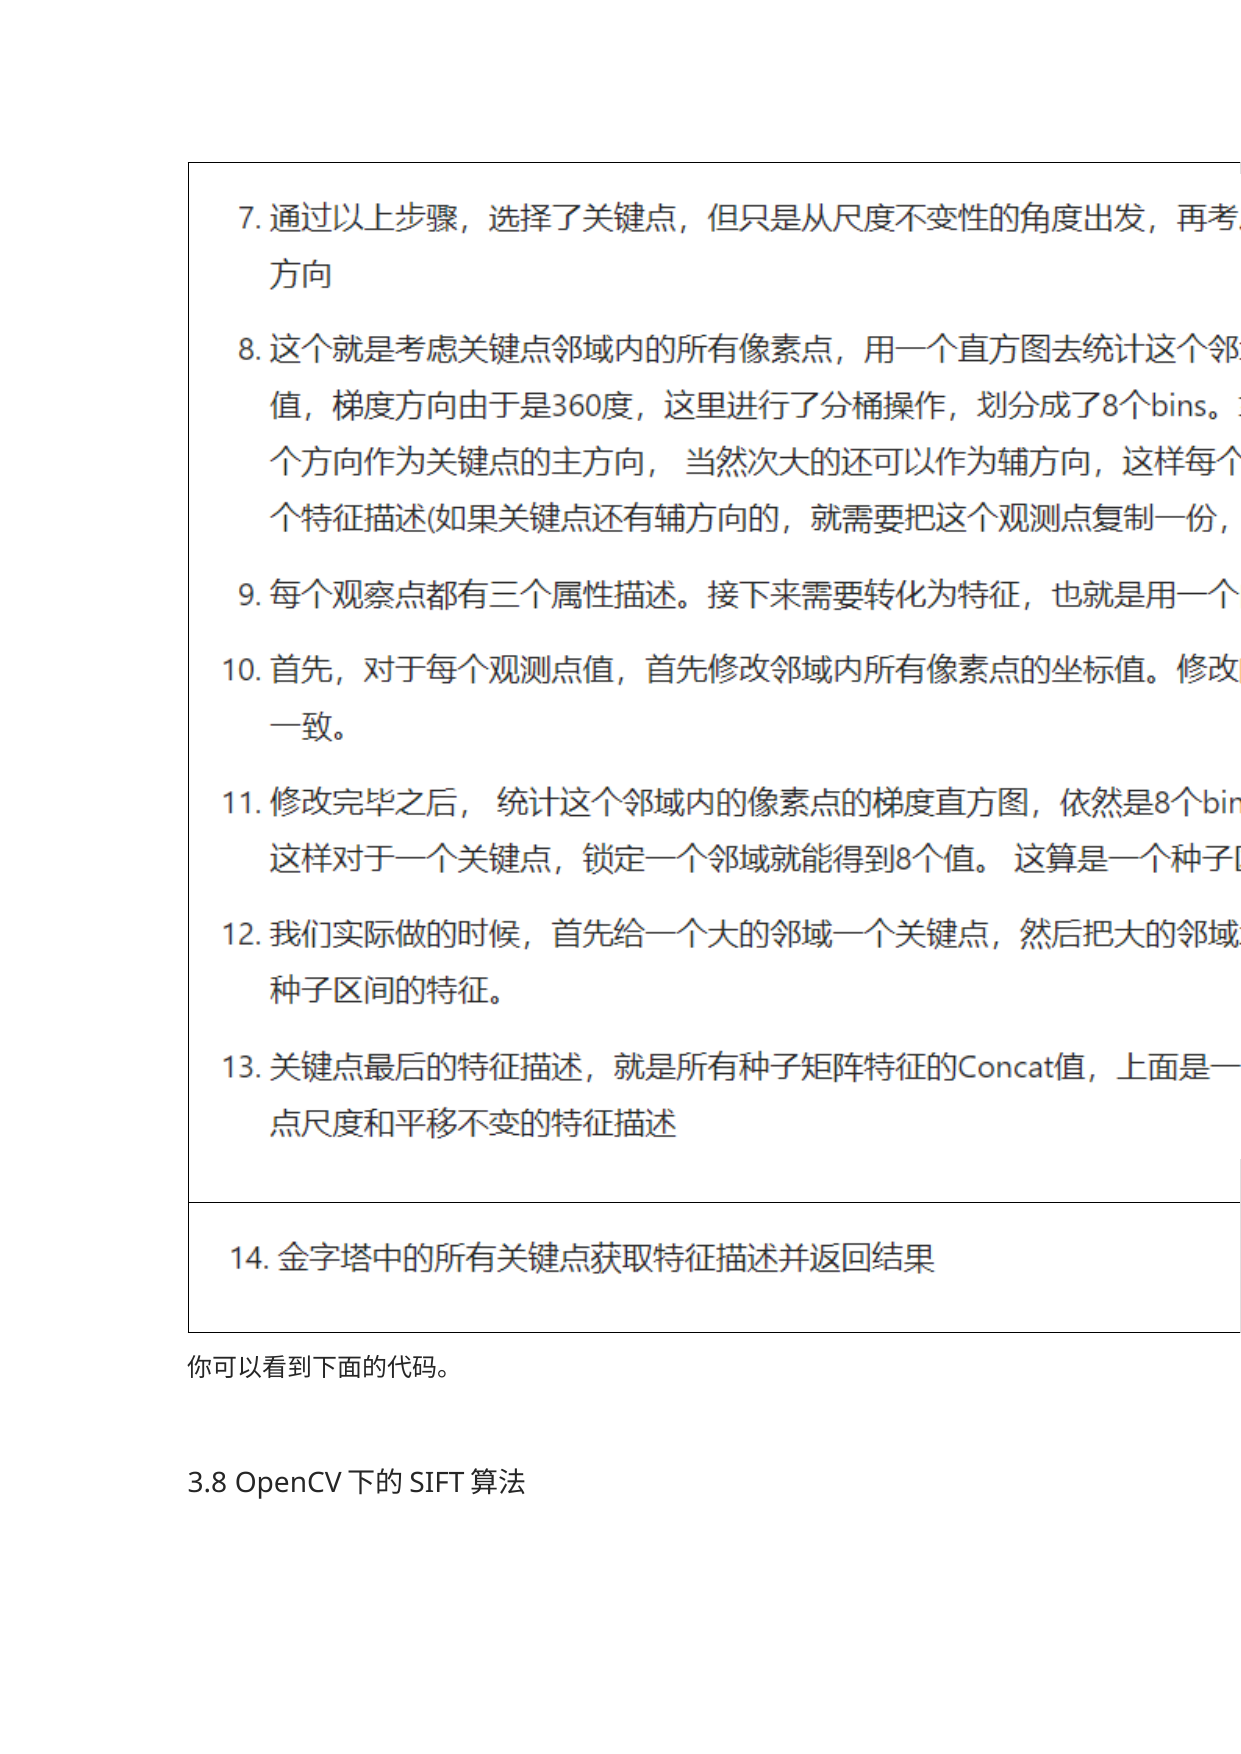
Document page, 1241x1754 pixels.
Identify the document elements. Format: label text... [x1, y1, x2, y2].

table_cell [189, 1203, 1240, 1332]
table_cell [189, 163, 1240, 1202]
picture [199, 1211, 1028, 1293]
subtitle 3.8 OpenCV下的SIFT算法 [187, 1448, 1053, 1513]
picture [199, 174, 1241, 1159]
text 你可以看到下面的代码。 [187, 1333, 1053, 1398]
